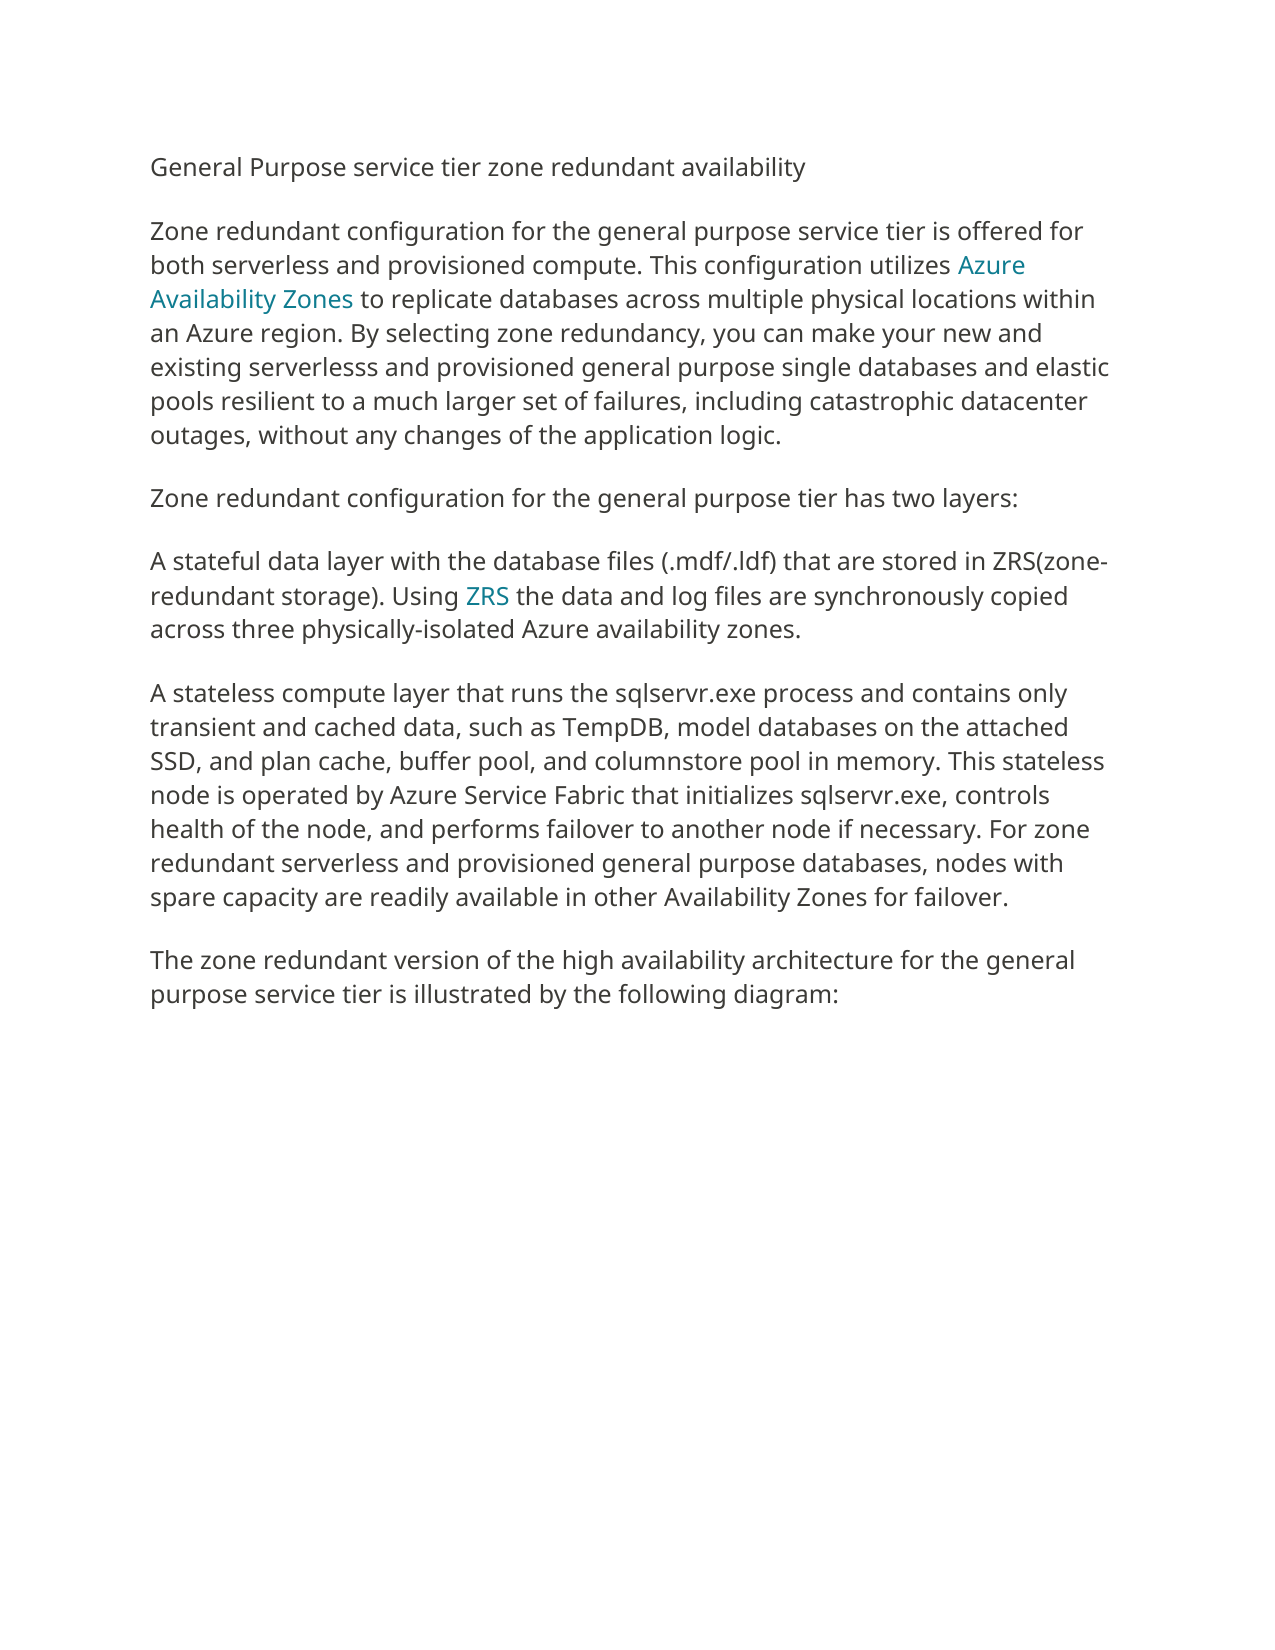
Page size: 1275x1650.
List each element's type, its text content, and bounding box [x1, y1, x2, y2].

text General Purpose service tier zone redundant availability [150, 150, 1125, 184]
text The zone redundant version of the high availability architecture for the general purpose service tier is illustrated by the following diagram: [150, 943, 1125, 1011]
text A stateful data layer with the database files (.mdf/.ldf) that are stored in ZRS(zone-redundant storage). Using ZRS the data and log files are synchronously copied across three physically-isolated Azure availability zones. [150, 544, 1125, 646]
text Zone redundant configuration for the general purpose tier has two layers: [150, 481, 1125, 515]
text A stateless compute layer that runs the sqlservr.exe process and contains only transient and cached data, such as TempDB, model databases on the attached SSD, and plan cache, buffer pool, and columnstore pool in memory. This stateless node is operated by Azure Service Fabric that initializes sqlservr.exe, controls health of the node, and performs failover to another node if necessary. For zone redundant serverless and provisioned general purpose databases, nodes with spare capacity are readily available in other Availability Zones for failover. [150, 675, 1125, 914]
text Zone redundant configuration for the general purpose service tier is offered for both serverless and provisioned compute. This configuration utilizes Azure Availability Zones to replicate databases across multiple physical locations within an Azure region. By selecting zone redundancy, you can make your new and existing serverlesss and provisioned general purpose single databases and elastic pools resilient to a much larger set of failures, including catastrophic datacenter outages, without any changes of the application logic. [150, 213, 1125, 452]
